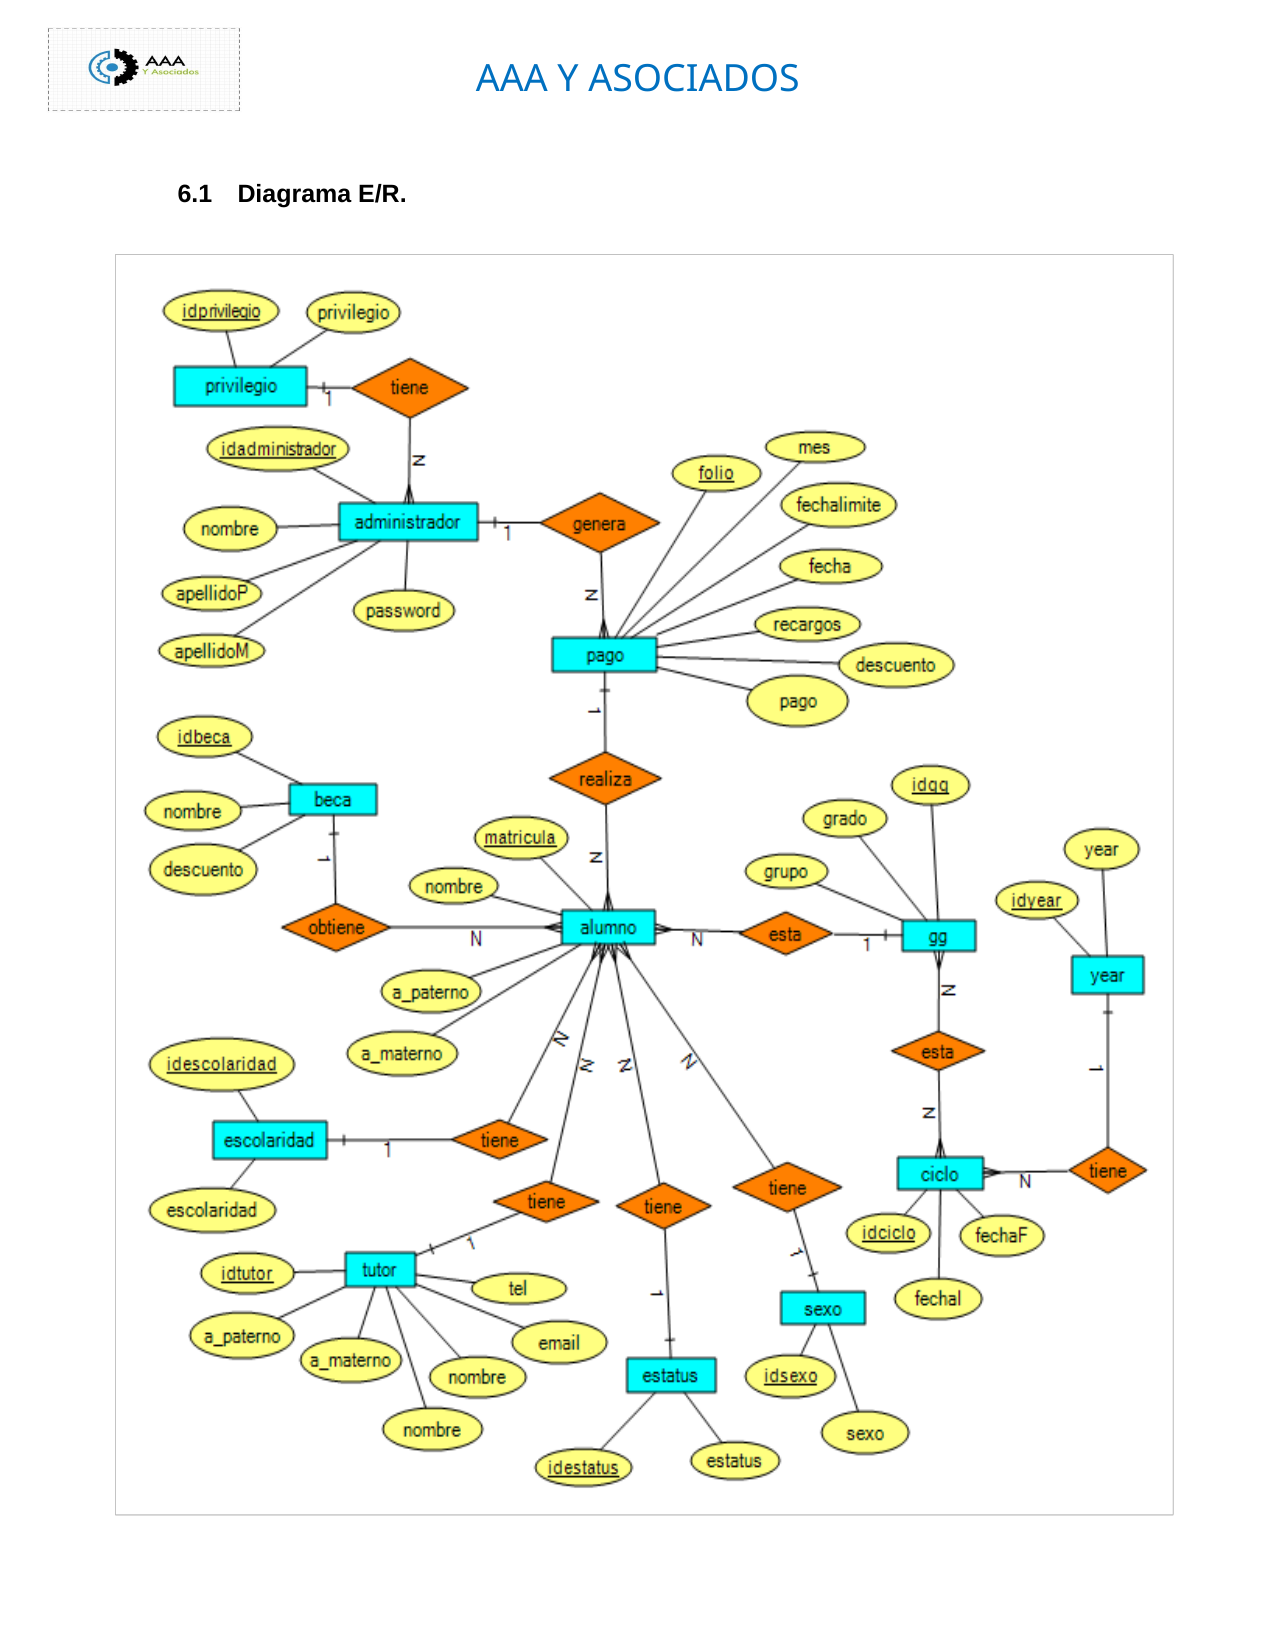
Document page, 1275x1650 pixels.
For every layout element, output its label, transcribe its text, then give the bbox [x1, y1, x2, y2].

picture [46, 27, 242, 113]
picture [115, 254, 1175, 1517]
subtitle Diagrama E/R. [177, 179, 1098, 208]
